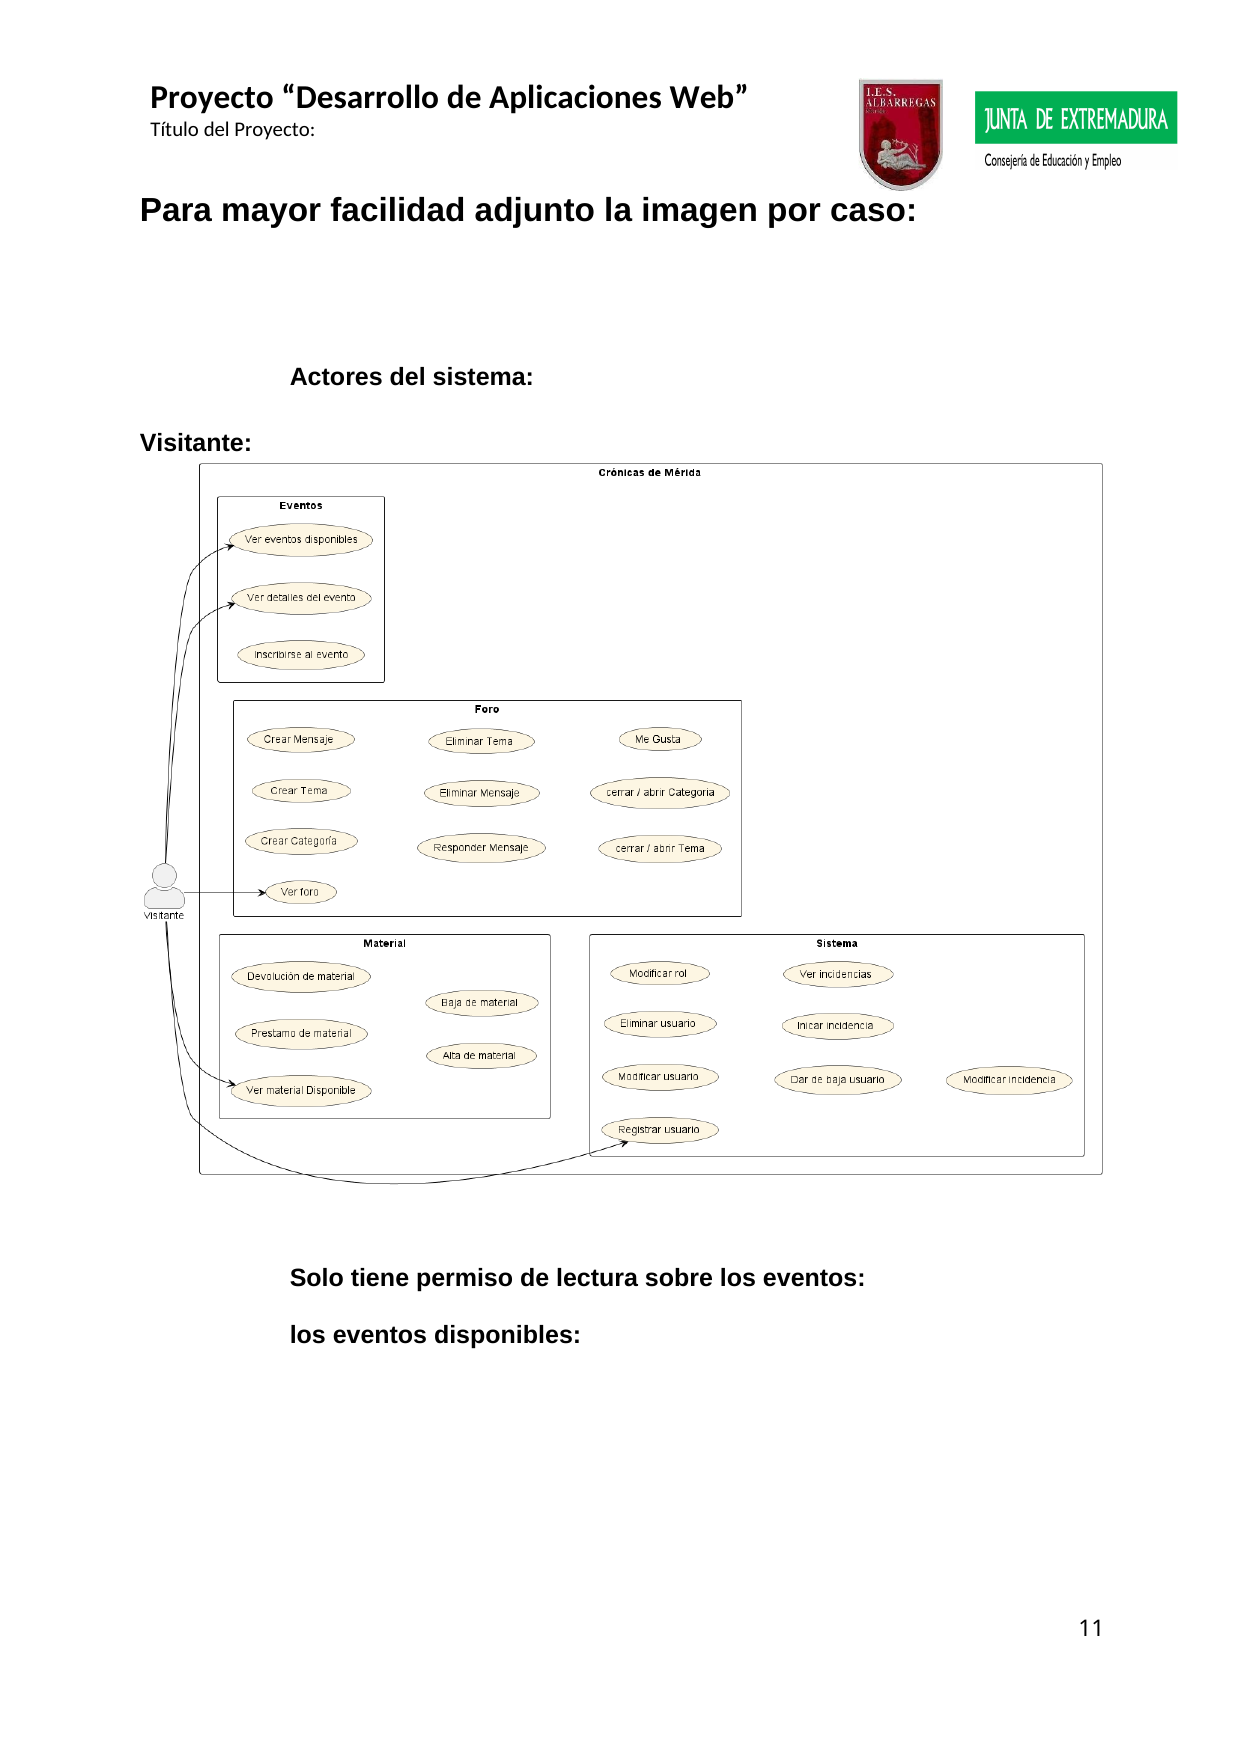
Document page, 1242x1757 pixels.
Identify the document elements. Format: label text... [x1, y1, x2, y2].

text Actores del sistema: [289, 362, 1104, 391]
picture [975, 91, 1178, 170]
text Visitante: [139, 391, 1104, 458]
text los eventos disponibles: [289, 1320, 1104, 1349]
picture [139, 458, 1105, 1234]
picture [858, 78, 943, 189]
text Para mayor facilidad adjunto la imagen por caso: [139, 189, 1104, 218]
text Solo tiene permiso de lectura sobre los eventos: [289, 1262, 1104, 1320]
